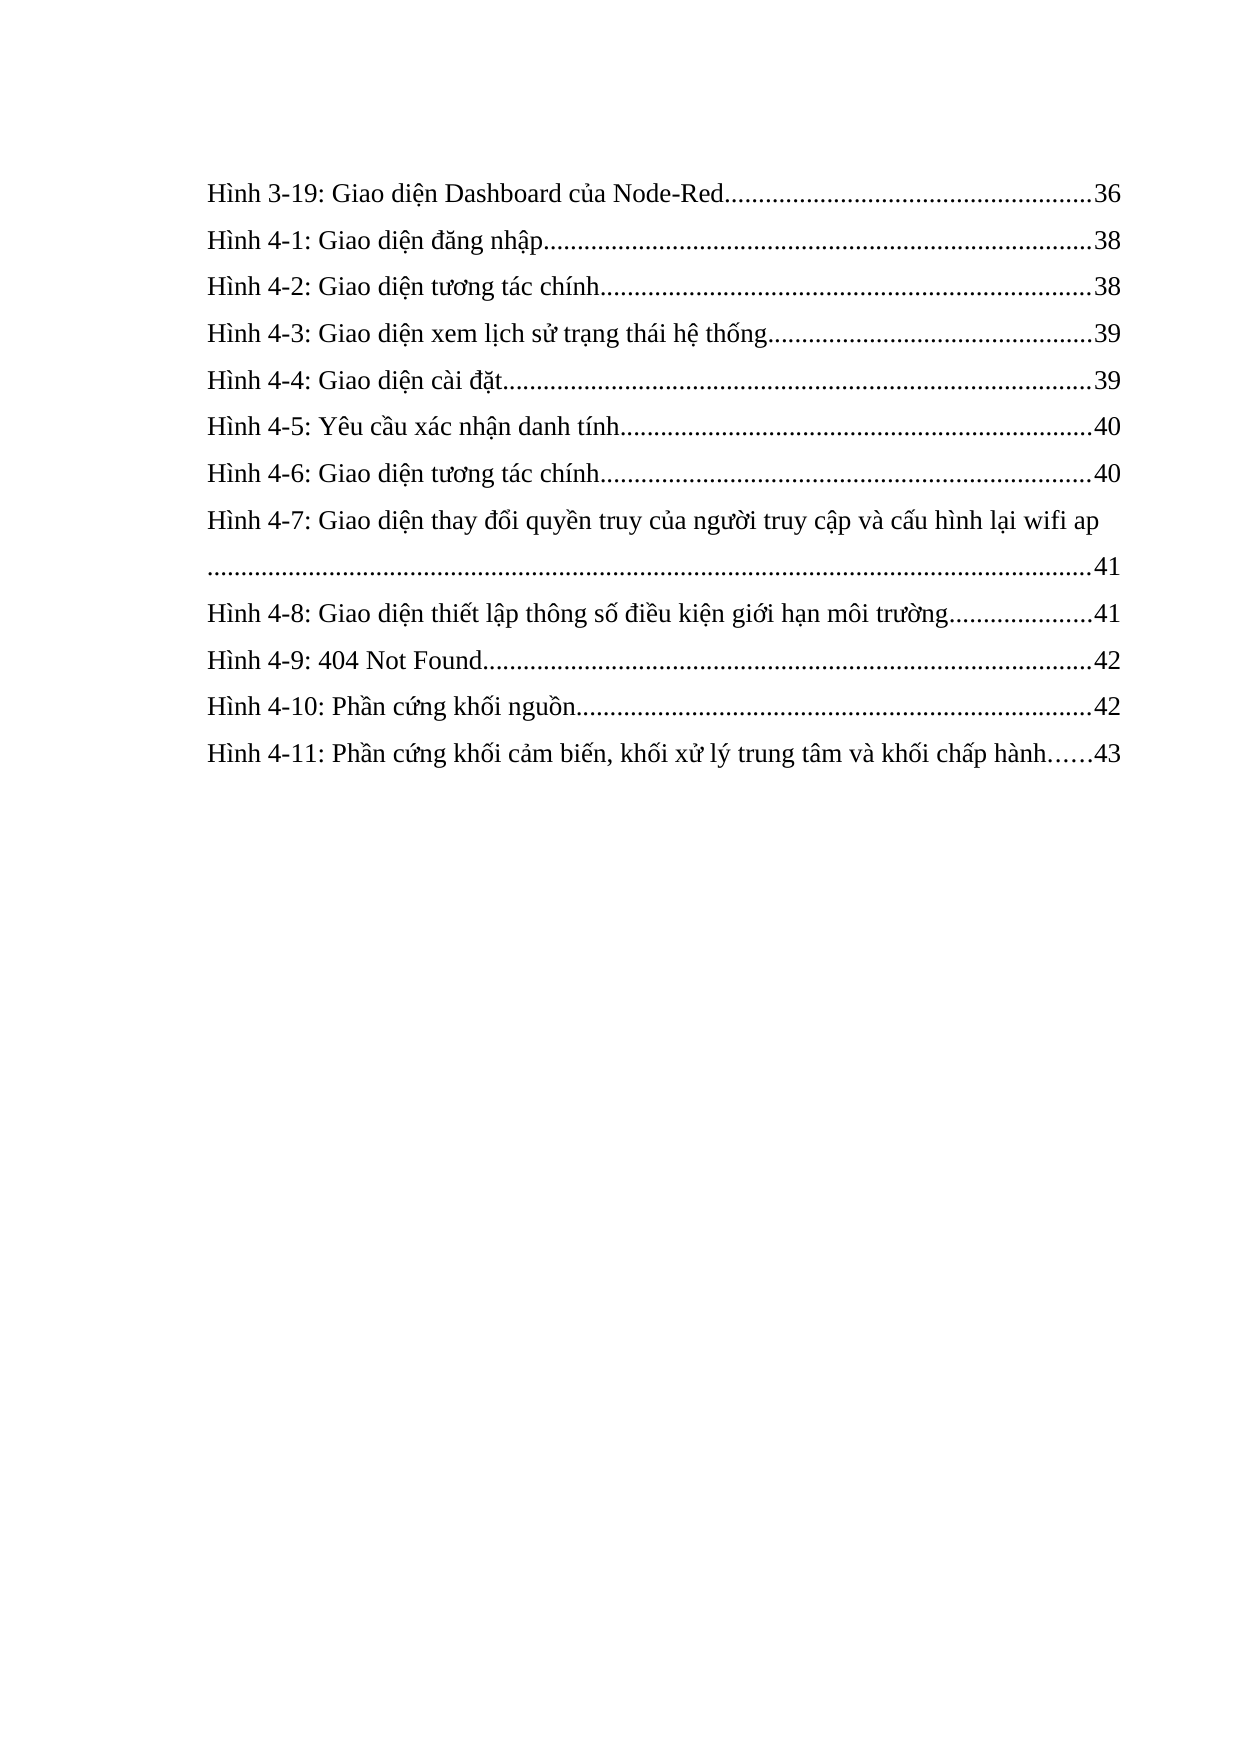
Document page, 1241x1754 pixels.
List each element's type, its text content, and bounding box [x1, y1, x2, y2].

text Hình 4-2: Giao diện tương tác chính 38 [207, 271, 1122, 302]
text Hình 4-7: Giao diện thay đổi quyền truy của người truy cập và cấu hình lại wifi ap 41 [207, 504, 1122, 582]
text Hình 4-10: Phần cứng khối nguồn 42 [207, 691, 1122, 722]
text Hình 3-19: Giao diện Dashboard của Node-Red 36 [207, 177, 1122, 208]
text Hình 4-11: Phần cứng khối cảm biến, khối xử lý trung tâm và khối chấp hành 43 [207, 737, 1122, 768]
text Hình 4-1: Giao diện đăng nhập 38 [207, 224, 1122, 255]
text Hình 4-6: Giao diện tương tác chính 40 [207, 457, 1122, 488]
text Hình 4-8: Giao diện thiết lập thông số điều kiện giới hạn môi trường 41 [207, 597, 1122, 628]
text Hình 4-9: 404 Not Found 42 [207, 644, 1122, 675]
text Hình 4-3: Giao diện xem lịch sử trạng thái hệ thống 39 [207, 317, 1122, 348]
text Hình 4-5: Yêu cầu xác nhận danh tính 40 [207, 411, 1122, 442]
text Hình 4-4: Giao diện cài đặt 39 [207, 364, 1122, 395]
